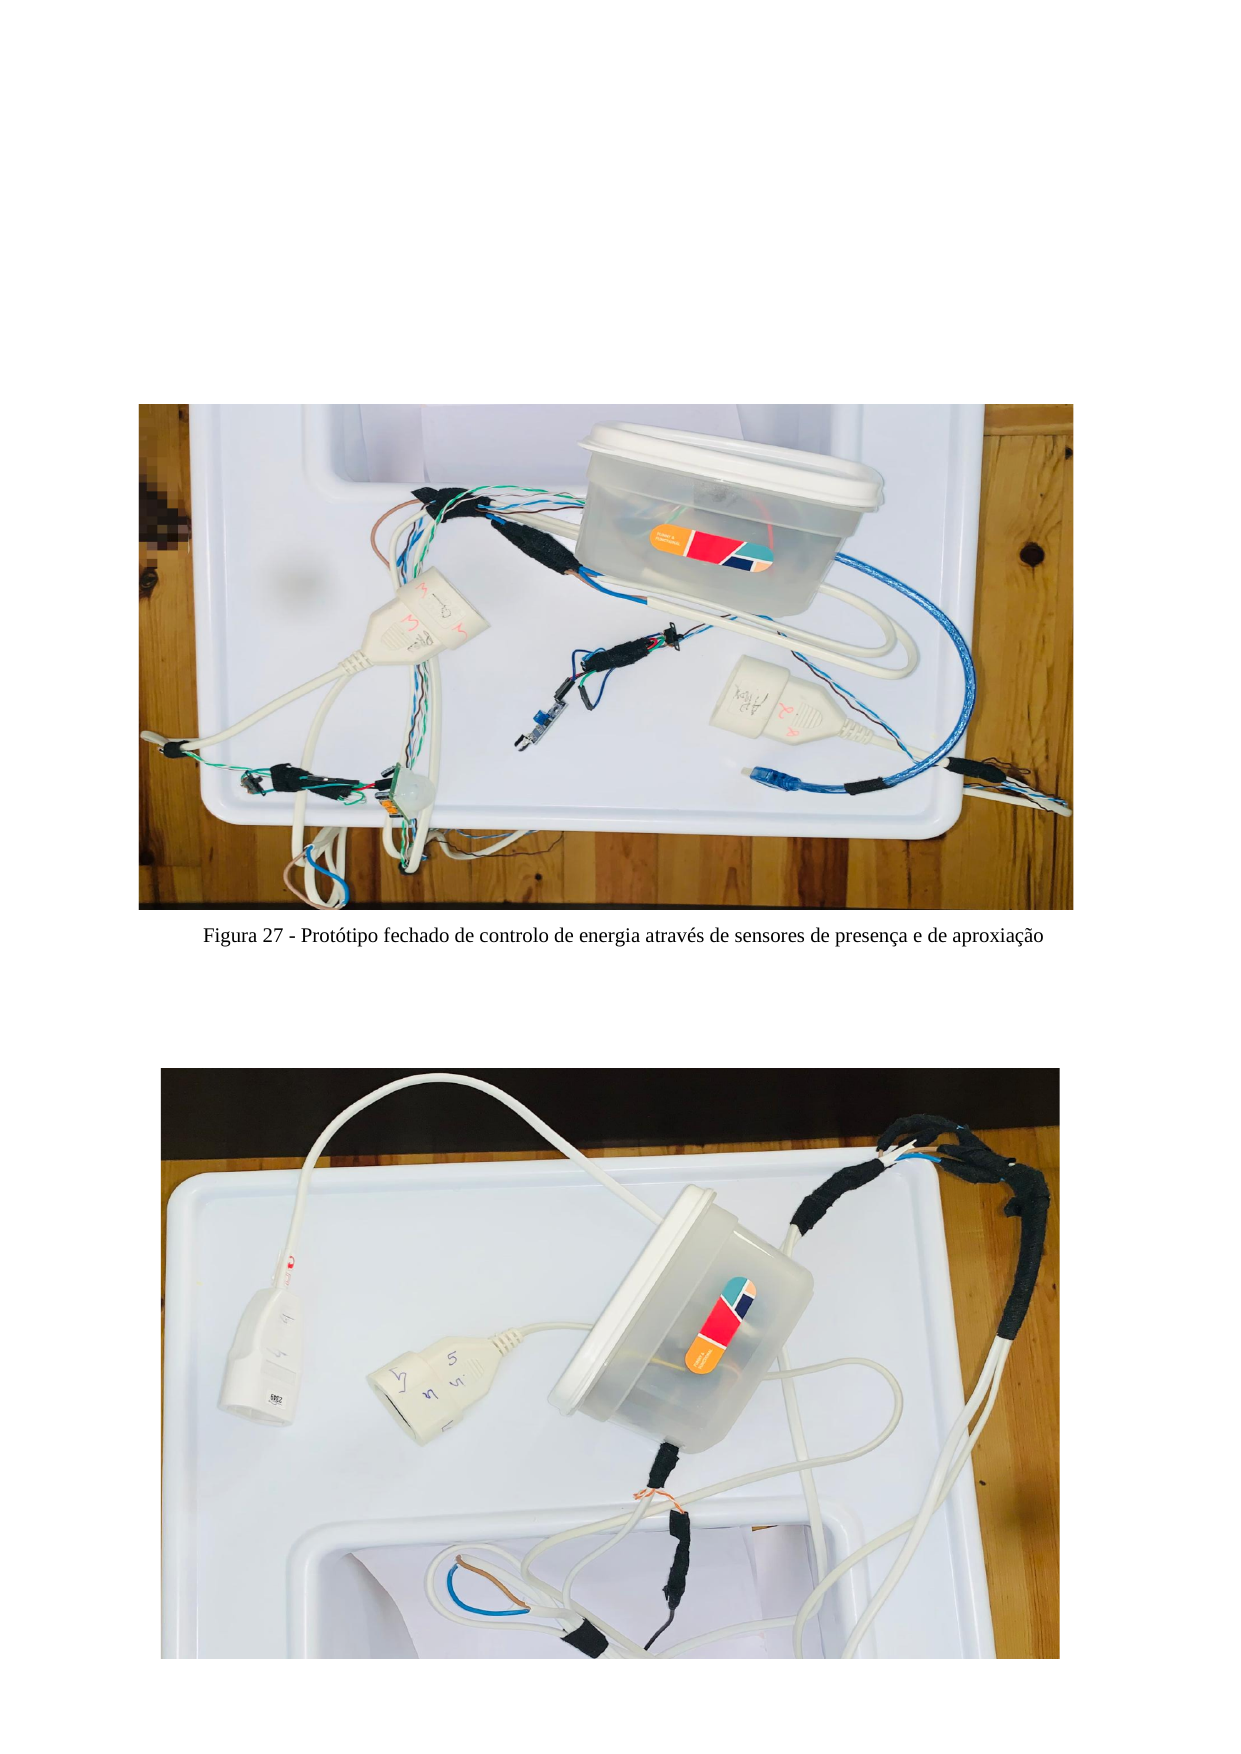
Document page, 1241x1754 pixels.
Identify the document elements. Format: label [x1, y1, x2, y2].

picture [140, 404, 1073, 909]
picture [161, 1068, 1059, 1659]
